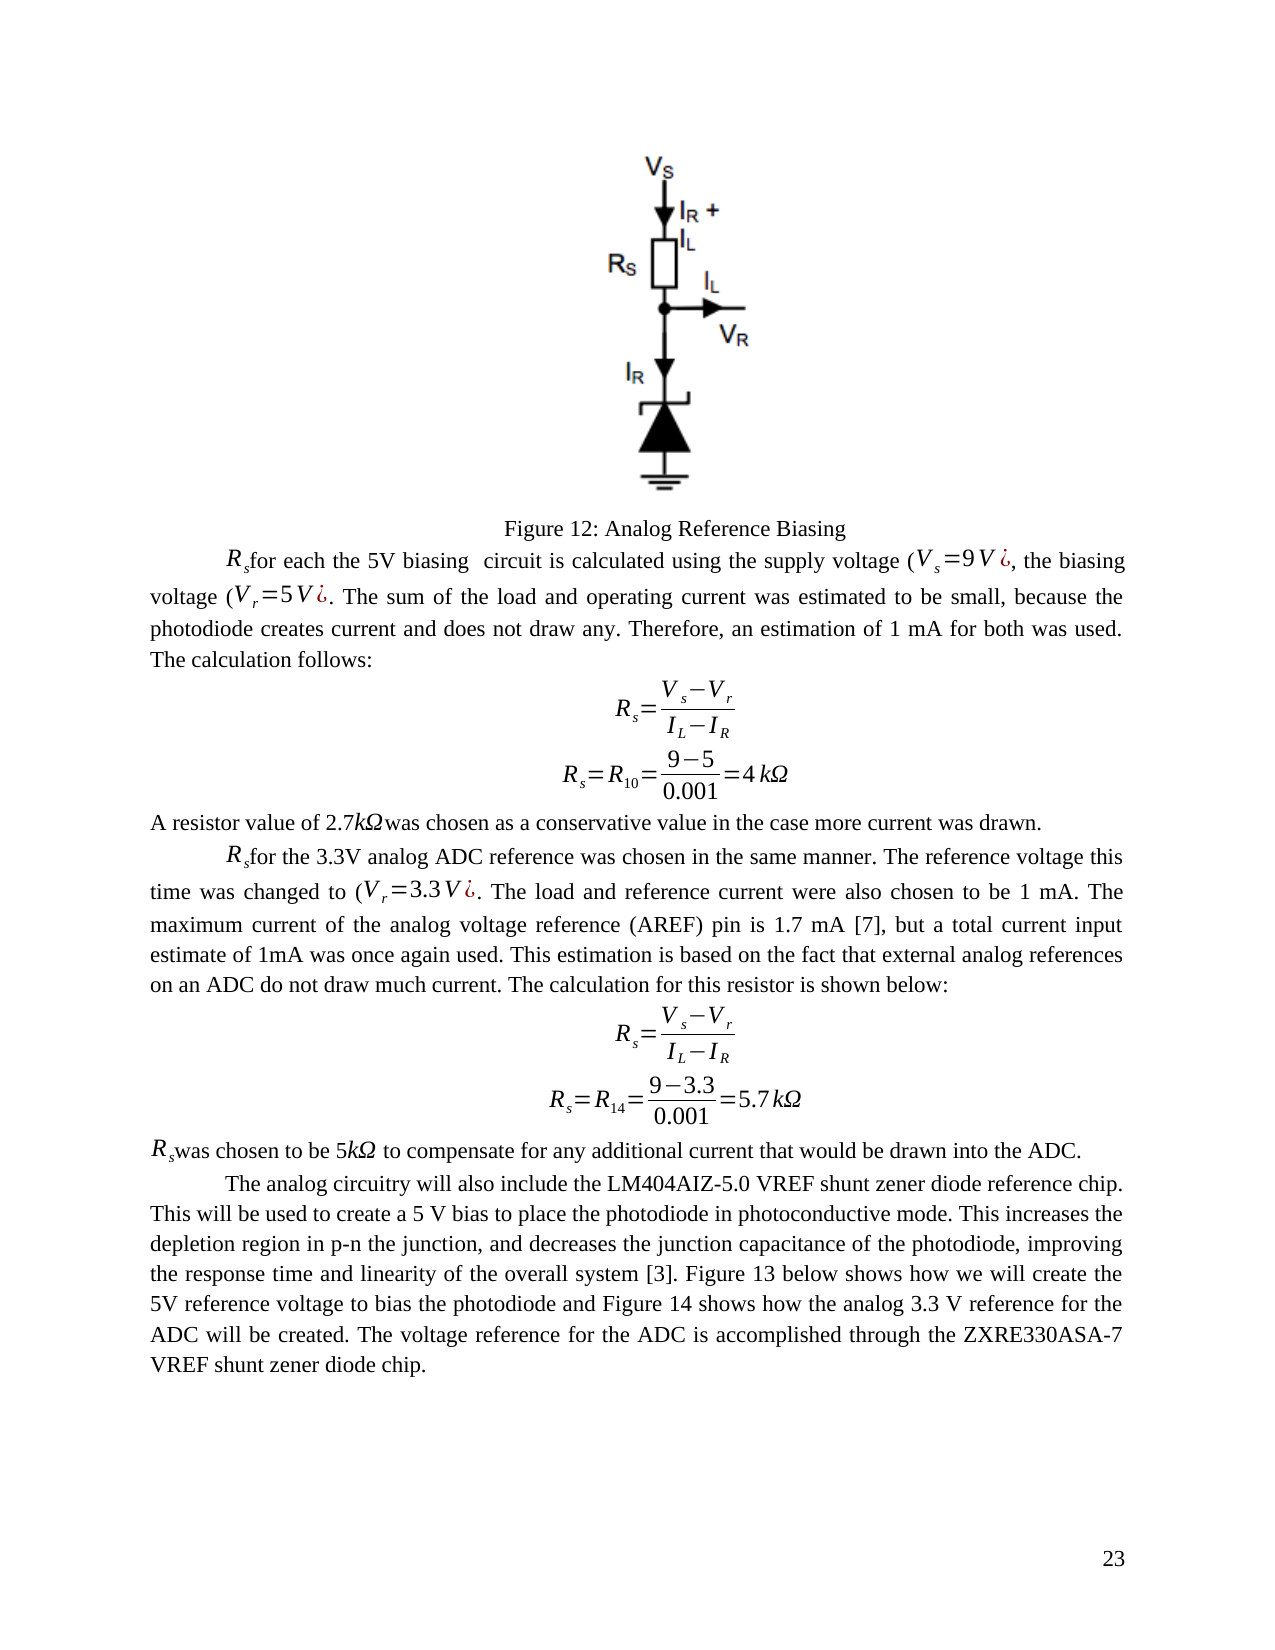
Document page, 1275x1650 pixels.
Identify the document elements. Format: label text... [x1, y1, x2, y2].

text The analog circuitry will also include the LM404AIZ-5.0 VREF shunt zener diode reference chip. This will be used to create a 5 V bias to place the photodiode in photoconductive mode. This increases the depletion region in p-n the junction, and decreases the junction capacitance of the photodiode, improving the response time and linearity of the overall system [3]. Figure 13 below shows how we will create the 5V reference voltage to bias the photodiode and Figure 14 shows how the analog 3.3 V reference for the ADC will be created. The voltage reference for the ADC is accomplished through the ZXRE330ASA-7 VREF shunt zener diode chip. [150, 1169, 1125, 1377]
text A resistor value of 2.7was chosen as a conservative value in the case more current was drawn. [150, 809, 1125, 836]
text Figure 12: Analog Reference Biasing [150, 515, 1125, 541]
text for the 3.3V analog ADC reference was chosen in the same manner. The reference voltage this time was changed to (. The load and reference current were also chosen to be 1 mA. The maximum current of the analog voltage reference (AREF) pin is 1.7 mA [7], but a total current input estimate of 1mA was once again used. This estimation is based on the fact that external analog references on an ADC do not draw much current. The calculation for this resistor is shown below: [150, 840, 1125, 997]
text was chosen to be 5 to compensate for any additional current that would be drawn into the ADC. [150, 1134, 1125, 1166]
picture [586, 150, 764, 511]
text for each the 5V biasing circuit is calculated using the supply voltage (, the biasing voltage (. The sum of the load and operating current was estimated to be small, because the photodiode creates current and does not draw any. Therefore, an estimation of 1 mA for both was used. The calculation follows: [150, 545, 1125, 672]
